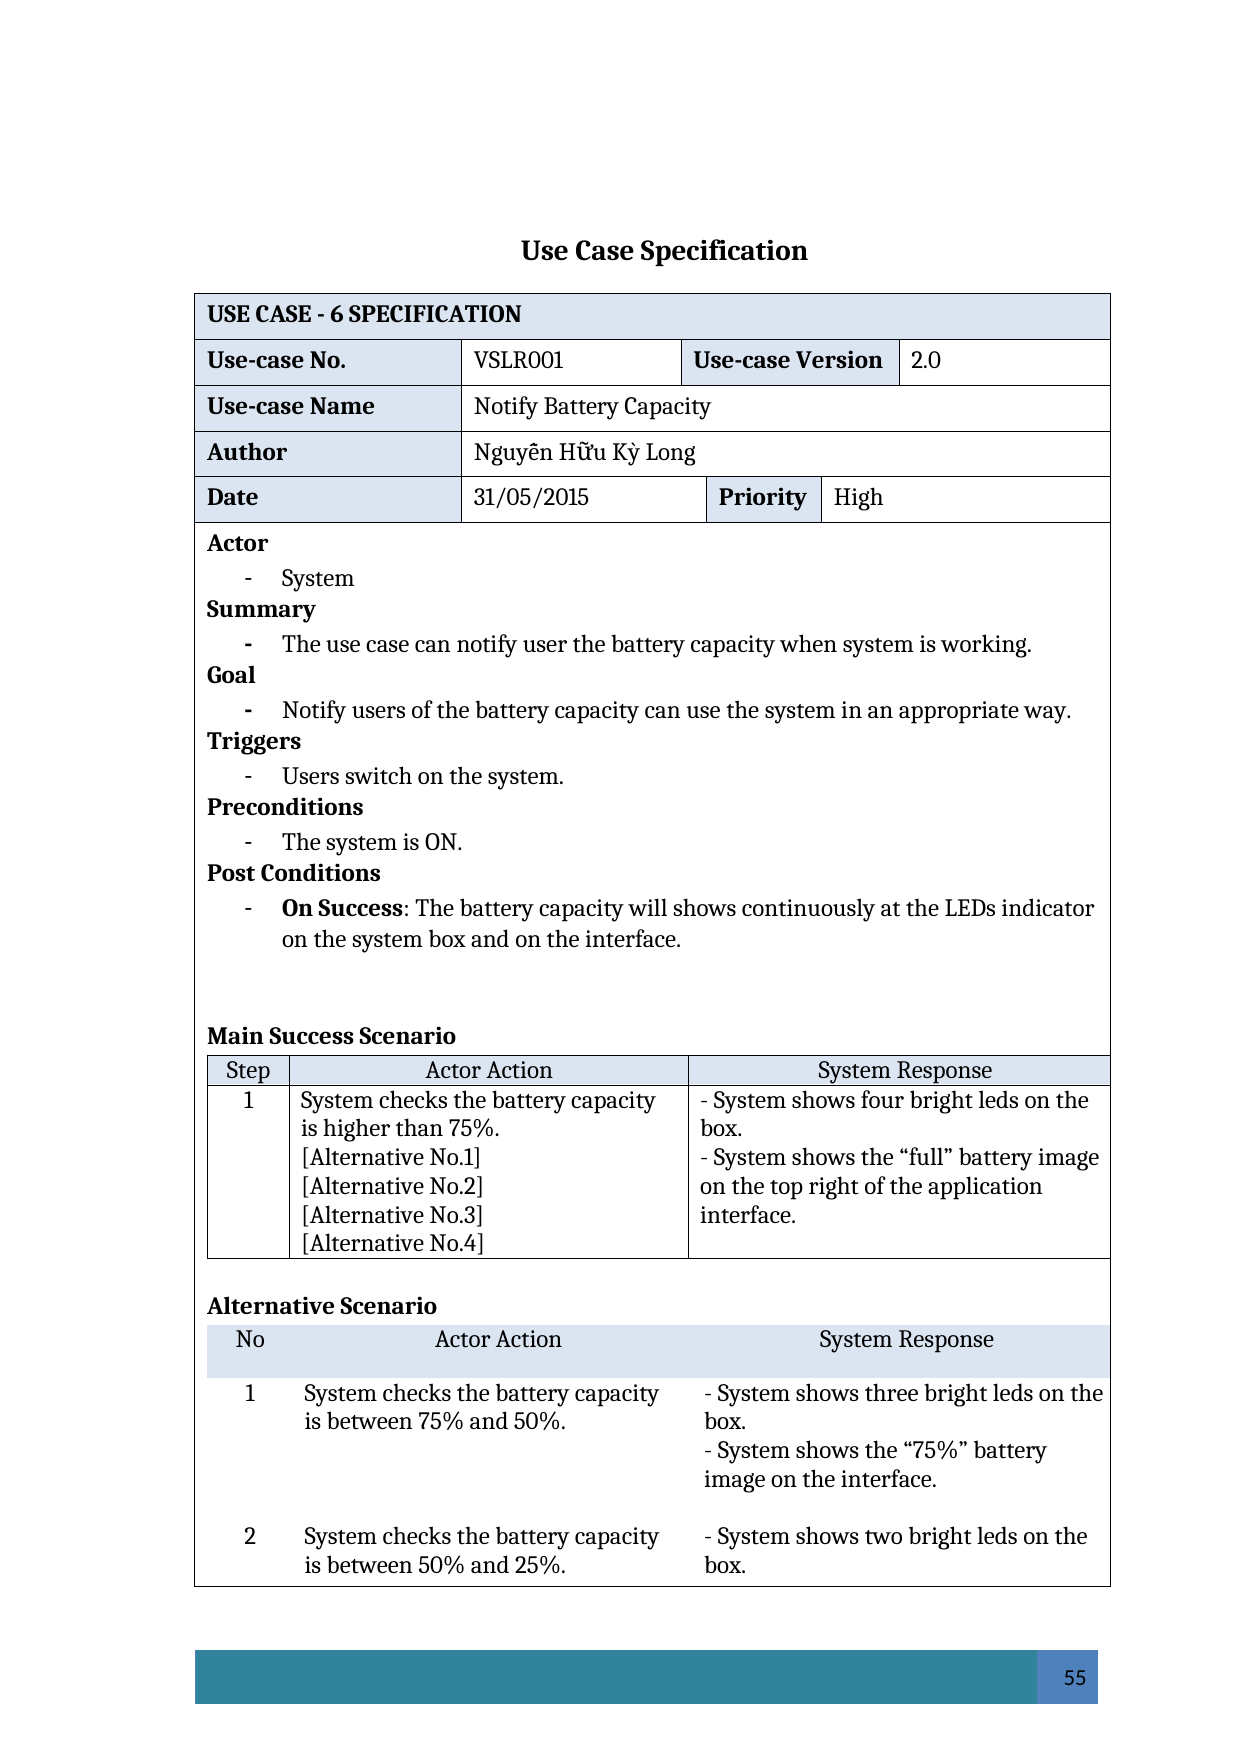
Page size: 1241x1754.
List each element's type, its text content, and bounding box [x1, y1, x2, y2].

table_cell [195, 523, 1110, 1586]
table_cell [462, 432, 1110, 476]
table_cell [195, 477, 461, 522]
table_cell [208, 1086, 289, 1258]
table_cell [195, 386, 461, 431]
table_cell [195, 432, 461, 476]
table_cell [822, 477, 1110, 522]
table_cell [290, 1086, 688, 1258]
text Use Case Specification [207, 234, 1122, 267]
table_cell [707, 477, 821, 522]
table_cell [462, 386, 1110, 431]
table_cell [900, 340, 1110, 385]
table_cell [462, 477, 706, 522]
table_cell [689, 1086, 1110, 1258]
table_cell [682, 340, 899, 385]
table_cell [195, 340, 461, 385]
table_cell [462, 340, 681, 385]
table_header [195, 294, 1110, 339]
